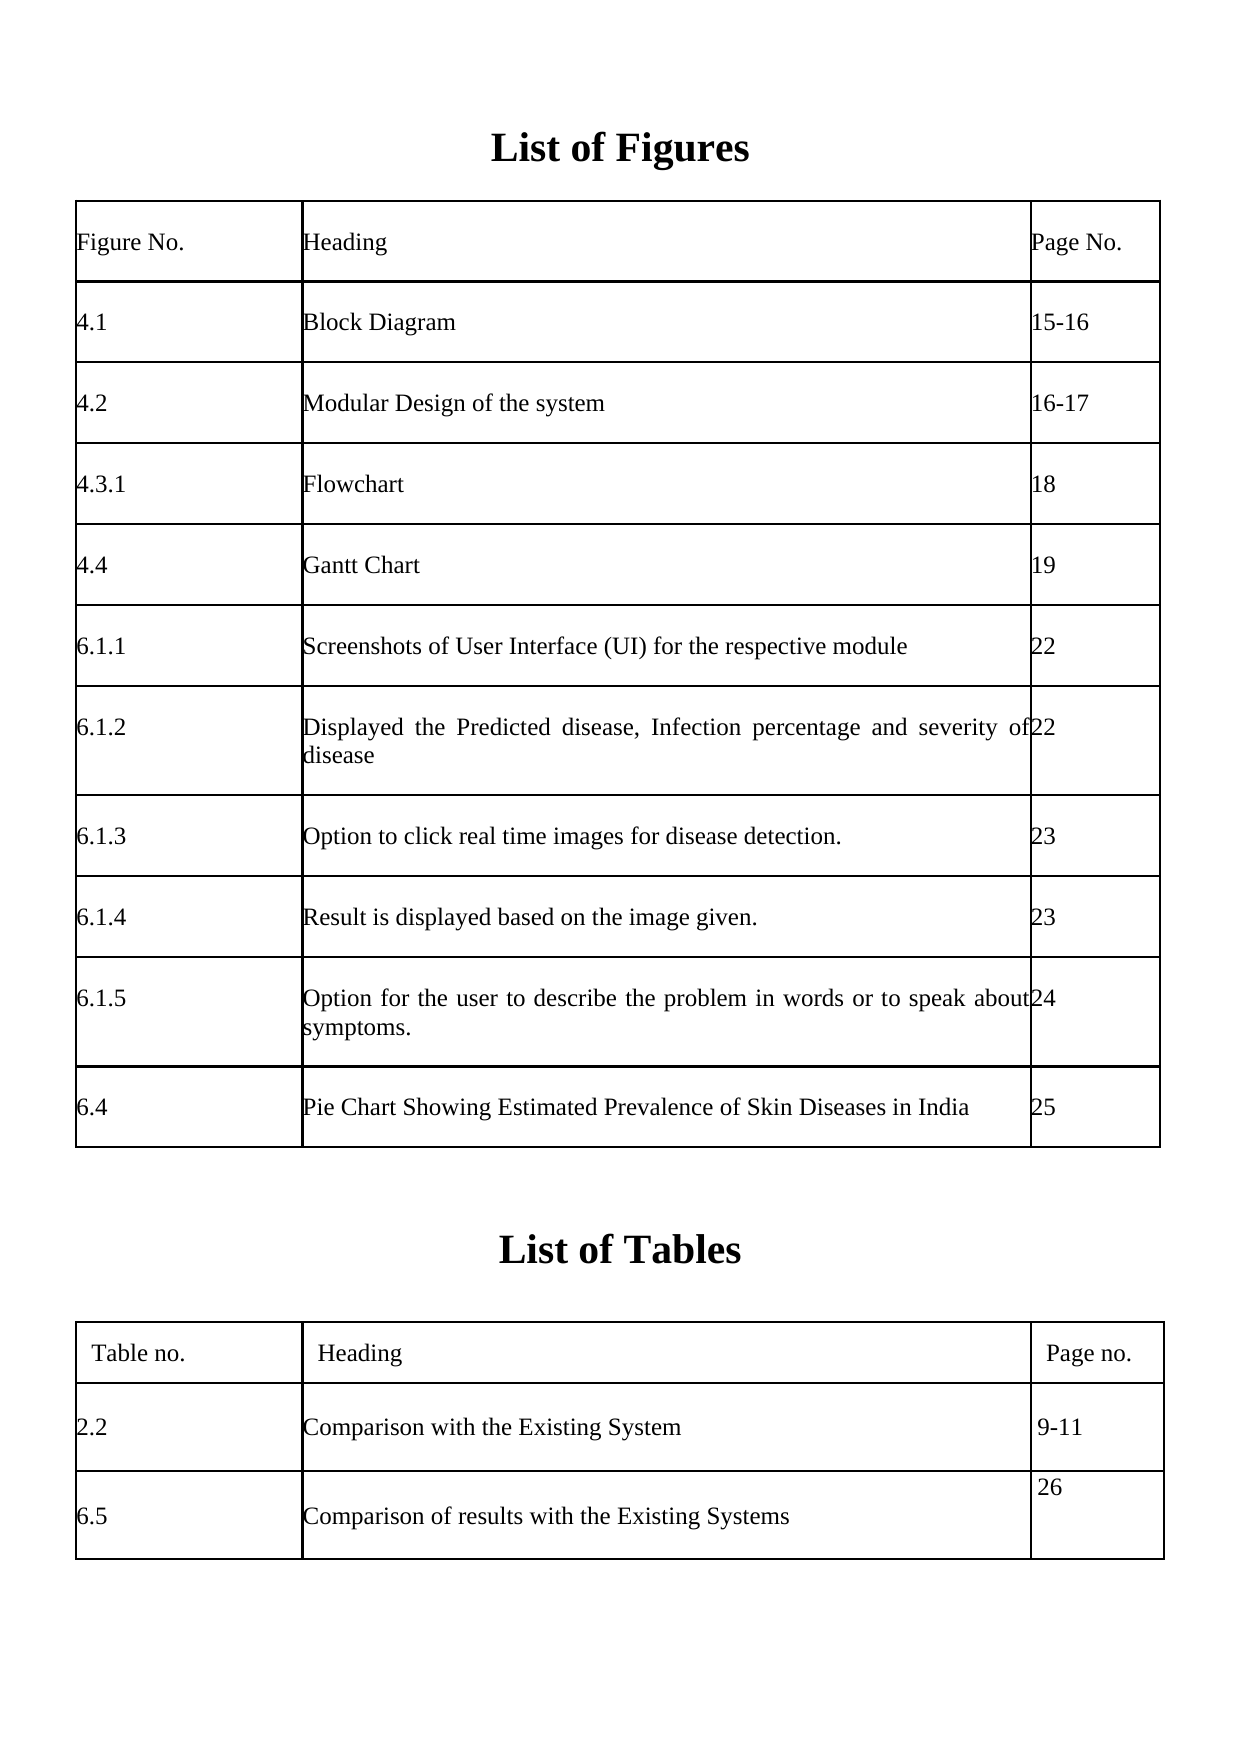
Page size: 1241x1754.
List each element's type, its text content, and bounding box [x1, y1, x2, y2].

table_cell Pie Chart Showing Estimated Prevalence of Skin Diseases in India [304, 1068, 1030, 1146]
table_cell 6.1.4 [77, 877, 301, 956]
text List of Figures [75, 123, 1165, 171]
table_cell 4.4 [77, 525, 301, 604]
table_cell Screenshots of User Interface (UI) for the respective module [304, 606, 1030, 684]
table_cell Displayed the Predicted disease, Infection percentage and severity of disease [304, 687, 1030, 794]
table_cell 6.1.5 [77, 958, 301, 1065]
table_cell 23 [1032, 796, 1159, 875]
table_cell Gantt Chart [304, 525, 1030, 604]
table_cell Modular Design of the system [304, 363, 1030, 442]
table_cell 15-16 [1032, 283, 1159, 361]
table_cell Block Diagram [304, 283, 1030, 361]
table_cell 23 [1032, 877, 1159, 956]
table_cell 18 [1032, 444, 1159, 523]
table_cell Result is displayed based on the image given. [304, 877, 1030, 956]
table_cell 25 [1032, 1068, 1159, 1146]
table_cell 16-17 [1032, 363, 1159, 442]
text List of Tables [75, 1225, 1165, 1273]
table_cell 6.1.2 [77, 687, 301, 794]
table_cell 4.2 [77, 363, 301, 442]
table_cell Option for the user to describe the problem in words or to speak about symptoms. [304, 958, 1030, 1065]
table_cell 19 [1032, 525, 1159, 604]
table_cell Flowchart [304, 444, 1030, 523]
table_cell 4.1 [77, 283, 301, 361]
table_cell Option to click real time images for disease detection. [304, 796, 1030, 875]
table_cell 4.3.1 [77, 444, 301, 523]
table_cell 24 [1032, 958, 1159, 1065]
table_header Page No. [1032, 202, 1159, 280]
table_cell 6.4 [77, 1068, 301, 1146]
table_cell 22 [1032, 606, 1159, 684]
table_header Figure No. [77, 202, 301, 280]
table_header Heading [304, 202, 1030, 280]
table_cell 6.1.1 [77, 606, 301, 684]
table_cell 6.1.3 [77, 796, 301, 875]
table_cell 22 [1032, 687, 1159, 794]
